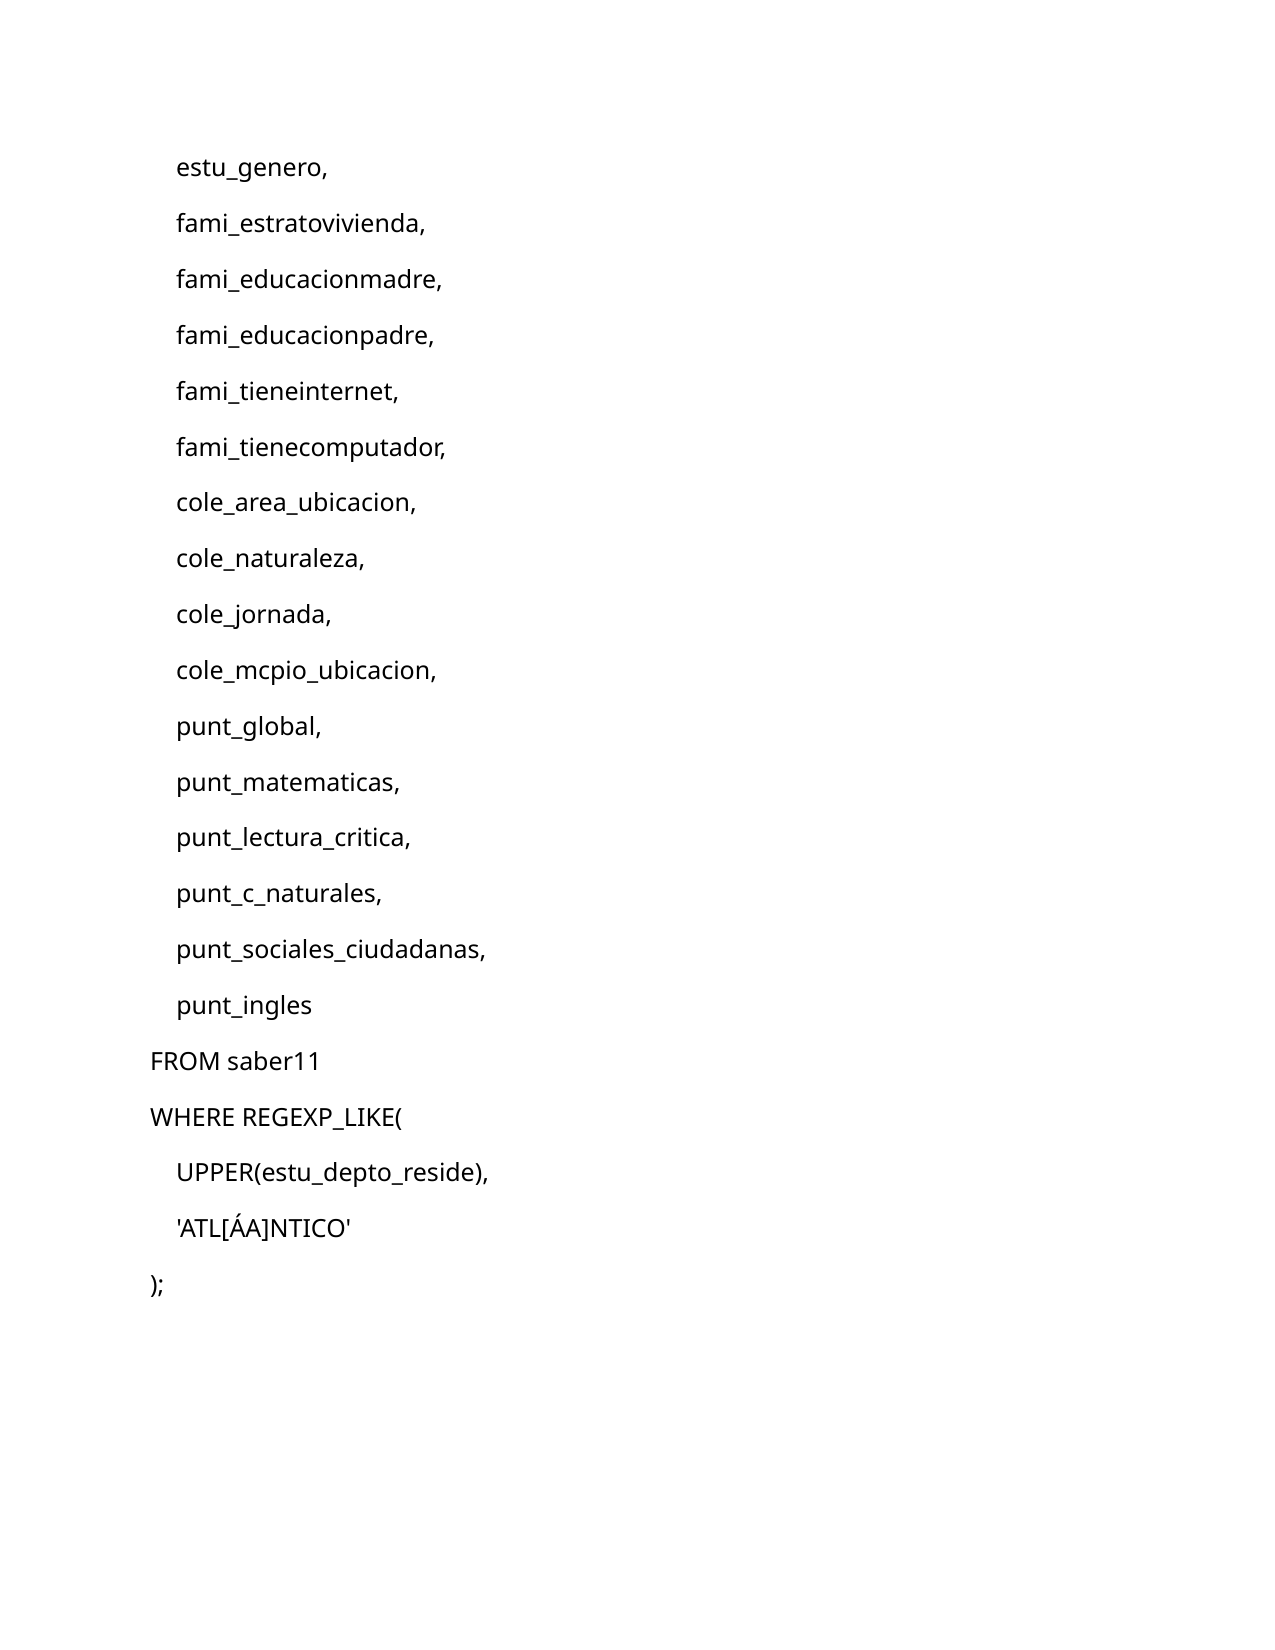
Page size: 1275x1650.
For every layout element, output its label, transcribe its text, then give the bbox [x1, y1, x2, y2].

text punt_sociales_ciudadanas, [150, 932, 1125, 966]
text WHERE REGEXP_LIKE( [150, 1099, 1125, 1133]
text fami_tienecomputador, [150, 429, 1125, 463]
text fami_educacionmadre, [150, 262, 1125, 296]
text punt_lectura_critica, [150, 820, 1125, 854]
text punt_matematicas, [150, 764, 1125, 798]
text fami_tieneinternet, [150, 373, 1125, 407]
text UPPER(estu_depto_reside), [150, 1155, 1125, 1189]
text FROM saber11 [150, 1043, 1125, 1077]
text fami_estratovivienda, [150, 206, 1125, 240]
text punt_global, [150, 708, 1125, 742]
text cole_naturaleza, [150, 541, 1125, 575]
text estu_genero, [150, 150, 1125, 184]
text cole_jornada, [150, 597, 1125, 631]
text 'ATL[ÁA]NTICO' [150, 1211, 1125, 1245]
text cole_mcpio_ubicacion, [150, 652, 1125, 687]
text punt_c_naturales, [150, 876, 1125, 910]
text fami_educacionpadre, [150, 317, 1125, 352]
text punt_ingles [150, 987, 1125, 1022]
text ); [150, 1267, 1125, 1301]
text cole_area_ubicacion, [150, 485, 1125, 519]
